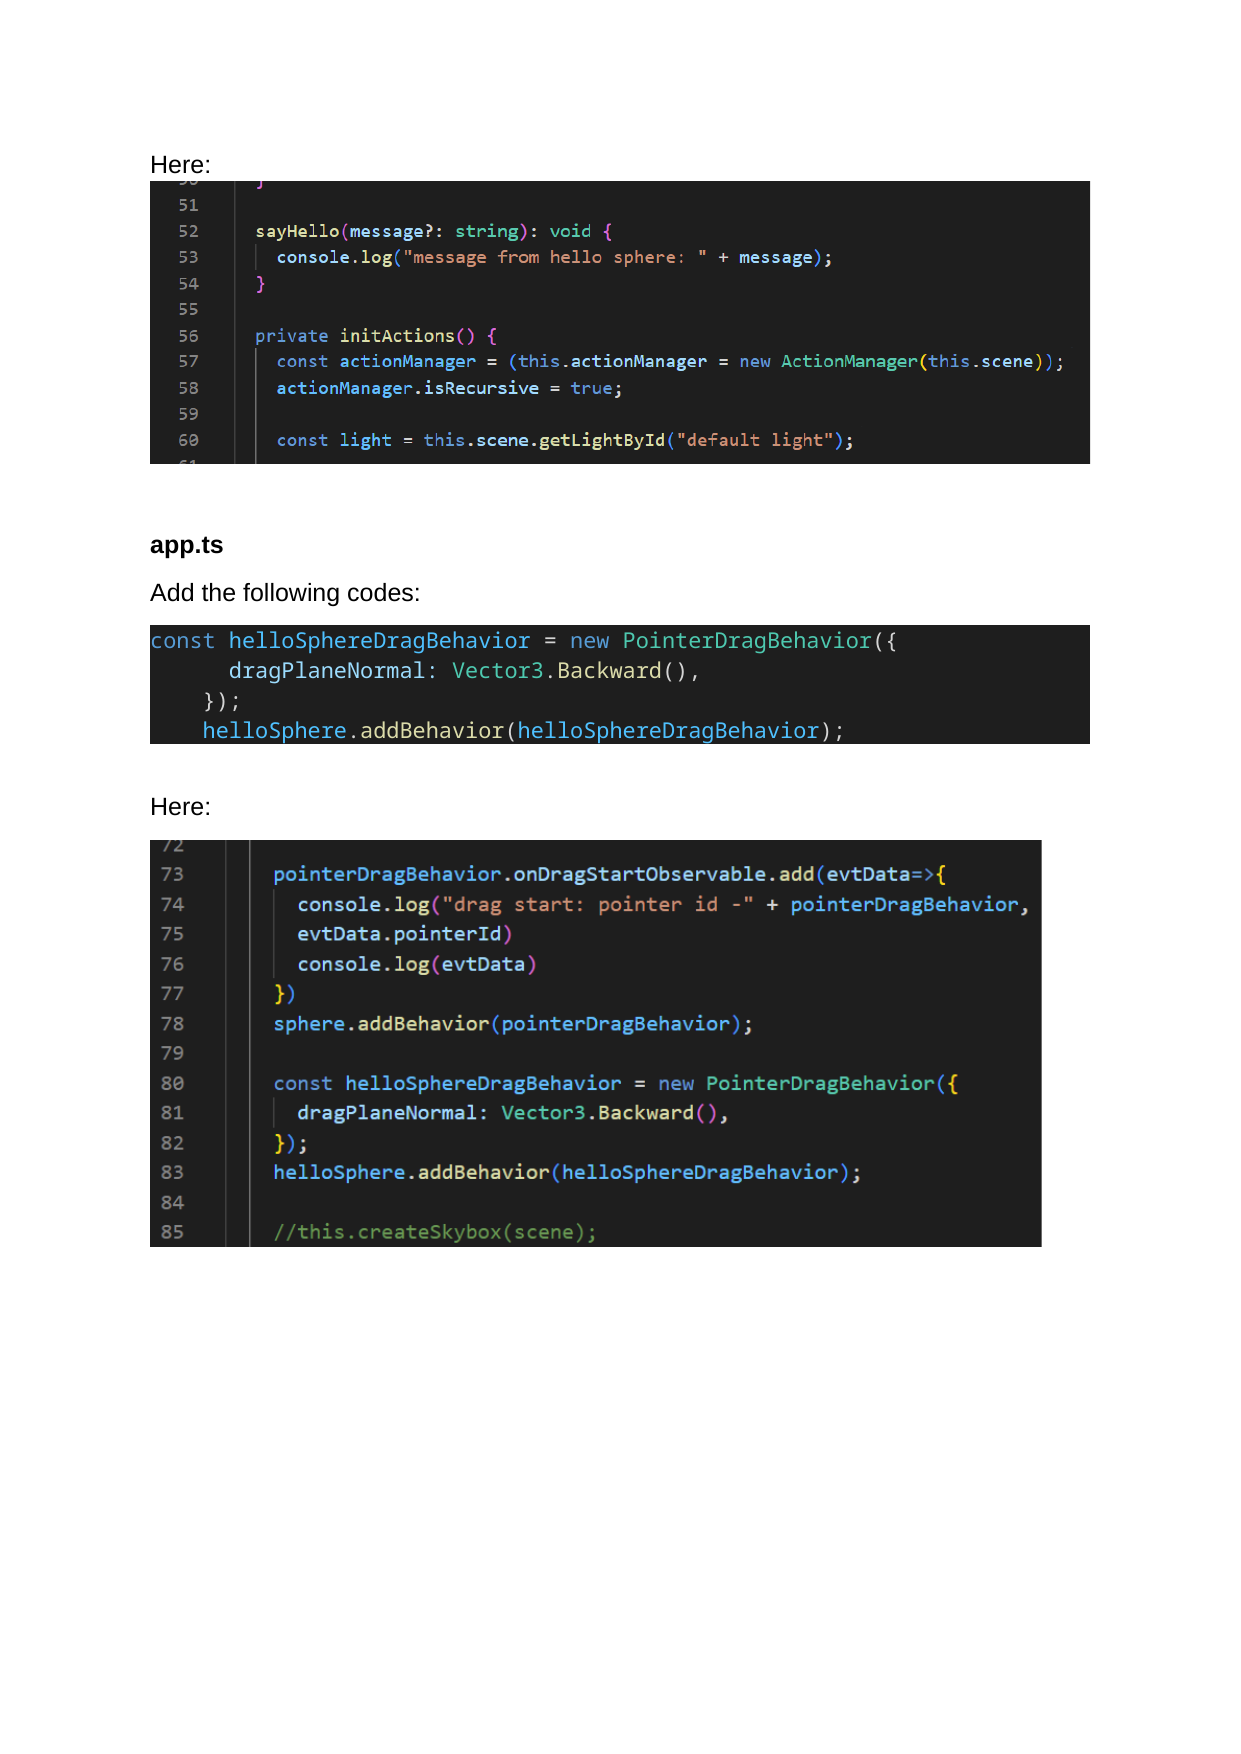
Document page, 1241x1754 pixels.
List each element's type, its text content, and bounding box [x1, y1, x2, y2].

text app.ts [150, 530, 1090, 559]
text dragPlaneNormal: Vector3.Backward(), [150, 655, 1090, 685]
text const helloSphereDragBehavior = new PointerDragBehavior({ [150, 625, 1090, 655]
text Add the following codes: [150, 578, 1090, 606]
text Here: [150, 792, 1090, 821]
picture [150, 181, 1091, 464]
text Here: [150, 150, 1090, 181]
text }); [150, 685, 1090, 715]
picture [150, 840, 1042, 1247]
text helloSphere.addBehavior(helloSphereDragBehavior); [150, 715, 1090, 744]
